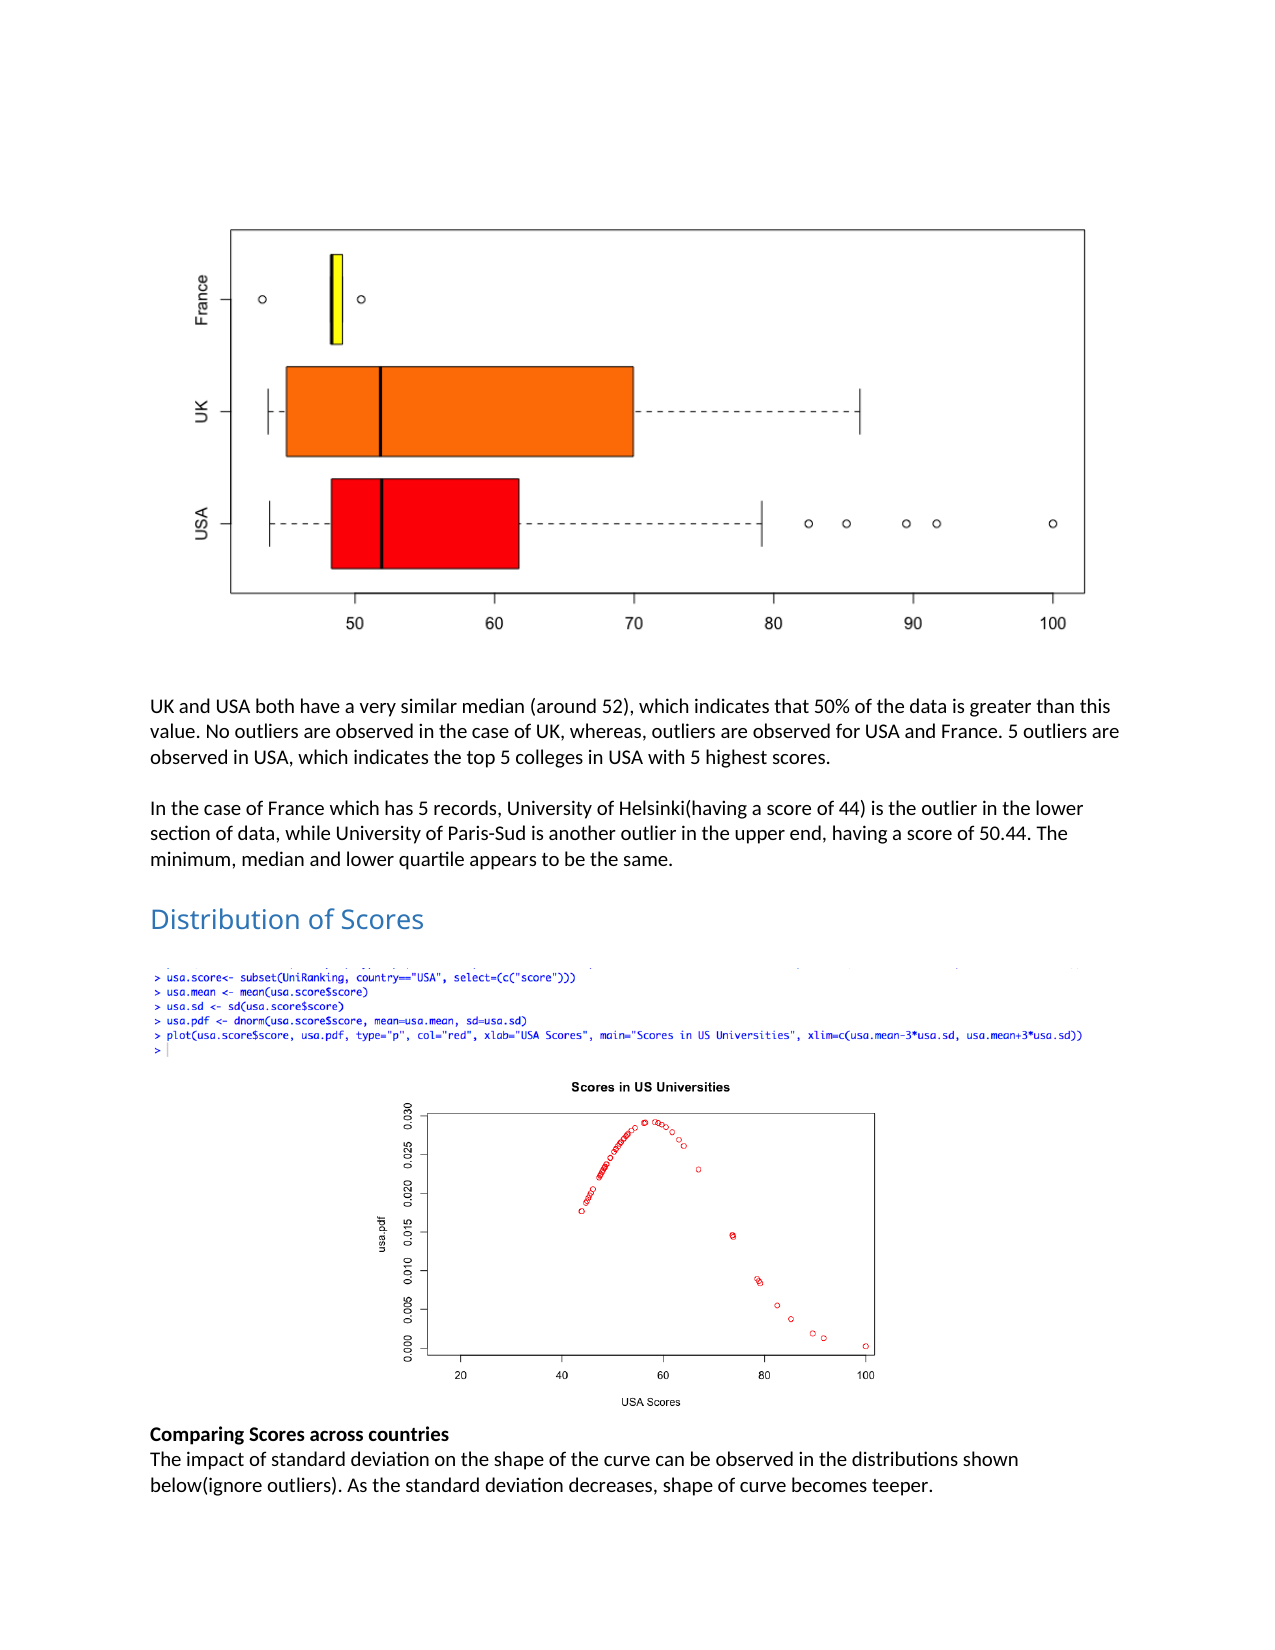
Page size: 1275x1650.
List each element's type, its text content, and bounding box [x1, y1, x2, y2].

picture [150, 968, 1125, 1422]
text The impact of standard deviation on the shape of the curve can be observed in the distributions shown below(ignore outliers). As the standard deviation decreases, shape of curve becomes teeper. [150, 1447, 1125, 1497]
subtitle Distribution of Scores [150, 901, 1125, 938]
picture [150, 150, 1125, 694]
text In the case of France which has 5 records, University of Helsinki(having a score of 44) is the outlier in the lower section of data, while University of Paris-Sud is another outlier in the upper end, having a score of 50.44. The minimum, median and lower quartile appears to be the same. [150, 795, 1125, 871]
text UK and USA both have a very similar median (around 52), which indicates that 50% of the data is greater than this value. No outliers are observed in the case of UK, whereas, outliers are observed for USA and France. 5 outliers are observed in USA, which indicates the top 5 colleges in USA with 5 highest scores. [150, 694, 1125, 769]
text Comparing Scores across countries [150, 1421, 1125, 1447]
